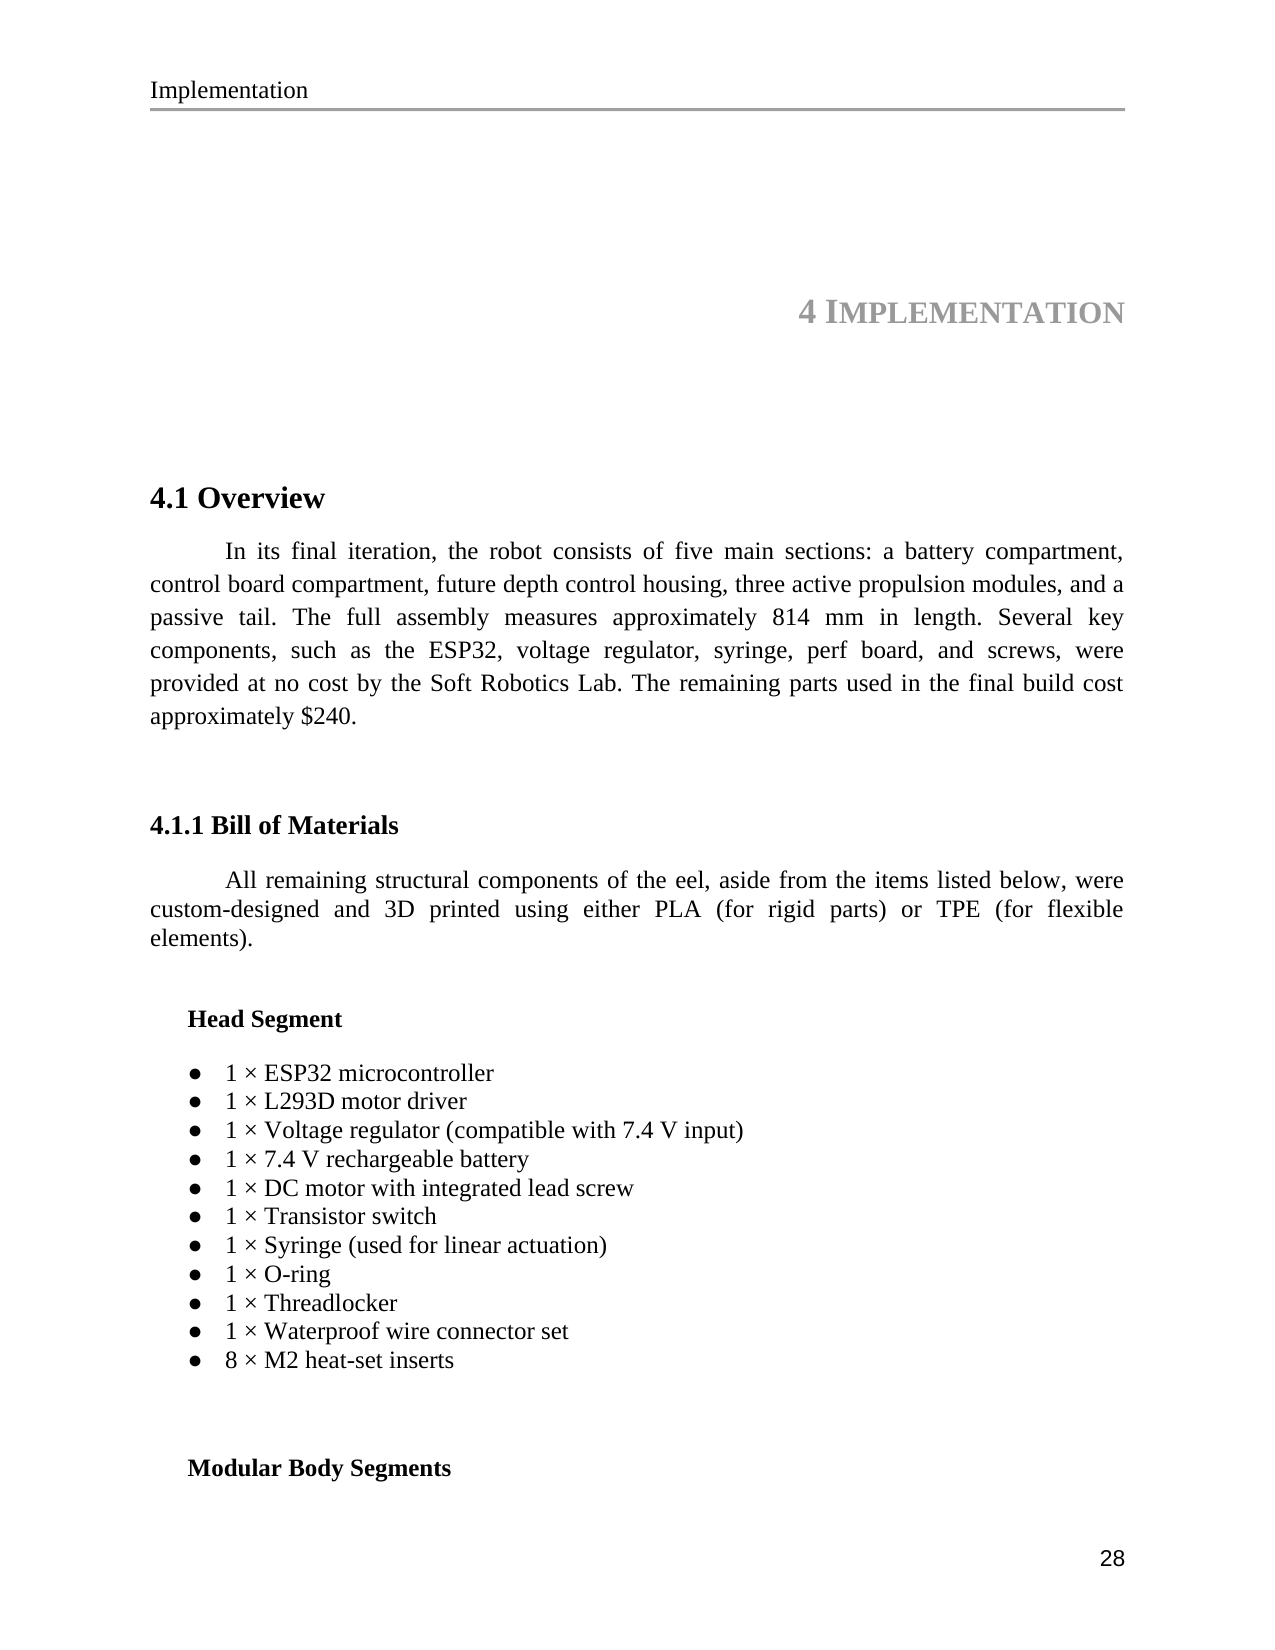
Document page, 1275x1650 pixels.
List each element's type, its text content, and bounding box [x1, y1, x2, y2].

list 1 × DC motor with integrated lead screw [187, 1173, 1125, 1201]
list 1 × Transistor switch [187, 1201, 1125, 1230]
list 8 × M2 heat-set inserts [187, 1345, 1125, 1374]
subtitle Modular Body Segments [187, 1453, 1125, 1481]
subtitle Head Segment [187, 1004, 1125, 1033]
subtitle 4 IMPLEMENTATION [150, 290, 1125, 331]
subtitle 4.1.1 Bill of Materials [150, 809, 1125, 840]
subtitle 4.1 Overview [150, 479, 1125, 516]
list 1 × Threadlocker [187, 1288, 1125, 1316]
list 1 × O-ring [187, 1259, 1125, 1288]
list 1 × ESP32 microcontroller [187, 1058, 1125, 1086]
list 1 × Voltage regulator (compatible with 7.4 V input) [187, 1115, 1125, 1144]
list 1 × Waterproof wire connector set [187, 1316, 1125, 1345]
text In its final iteration, the robot consists of five main sections: a battery compartment, control board compartment, future depth control housing, three active propulsion modules, and a passive tail. The full assembly measures approximately 814 mm in length. Several key components, such as the ESP32, voltage regulator, syringe, perf board, and screws, were provided at no cost by the Soft Robotics Lab. The remaining parts used in the final build cost approximately $240. [150, 536, 1125, 730]
text All remaining structural components of the eel, aside from the items listed below, were custom-designed and 3D printed using either PLA (for rigid parts) or TPE (for flexible elements). [150, 865, 1125, 952]
list 1 × L293D motor driver [187, 1086, 1125, 1115]
list 1 × 7.4 V rechargeable battery [187, 1144, 1125, 1173]
list 1 × Syringe (used for linear actuation) [187, 1230, 1125, 1259]
